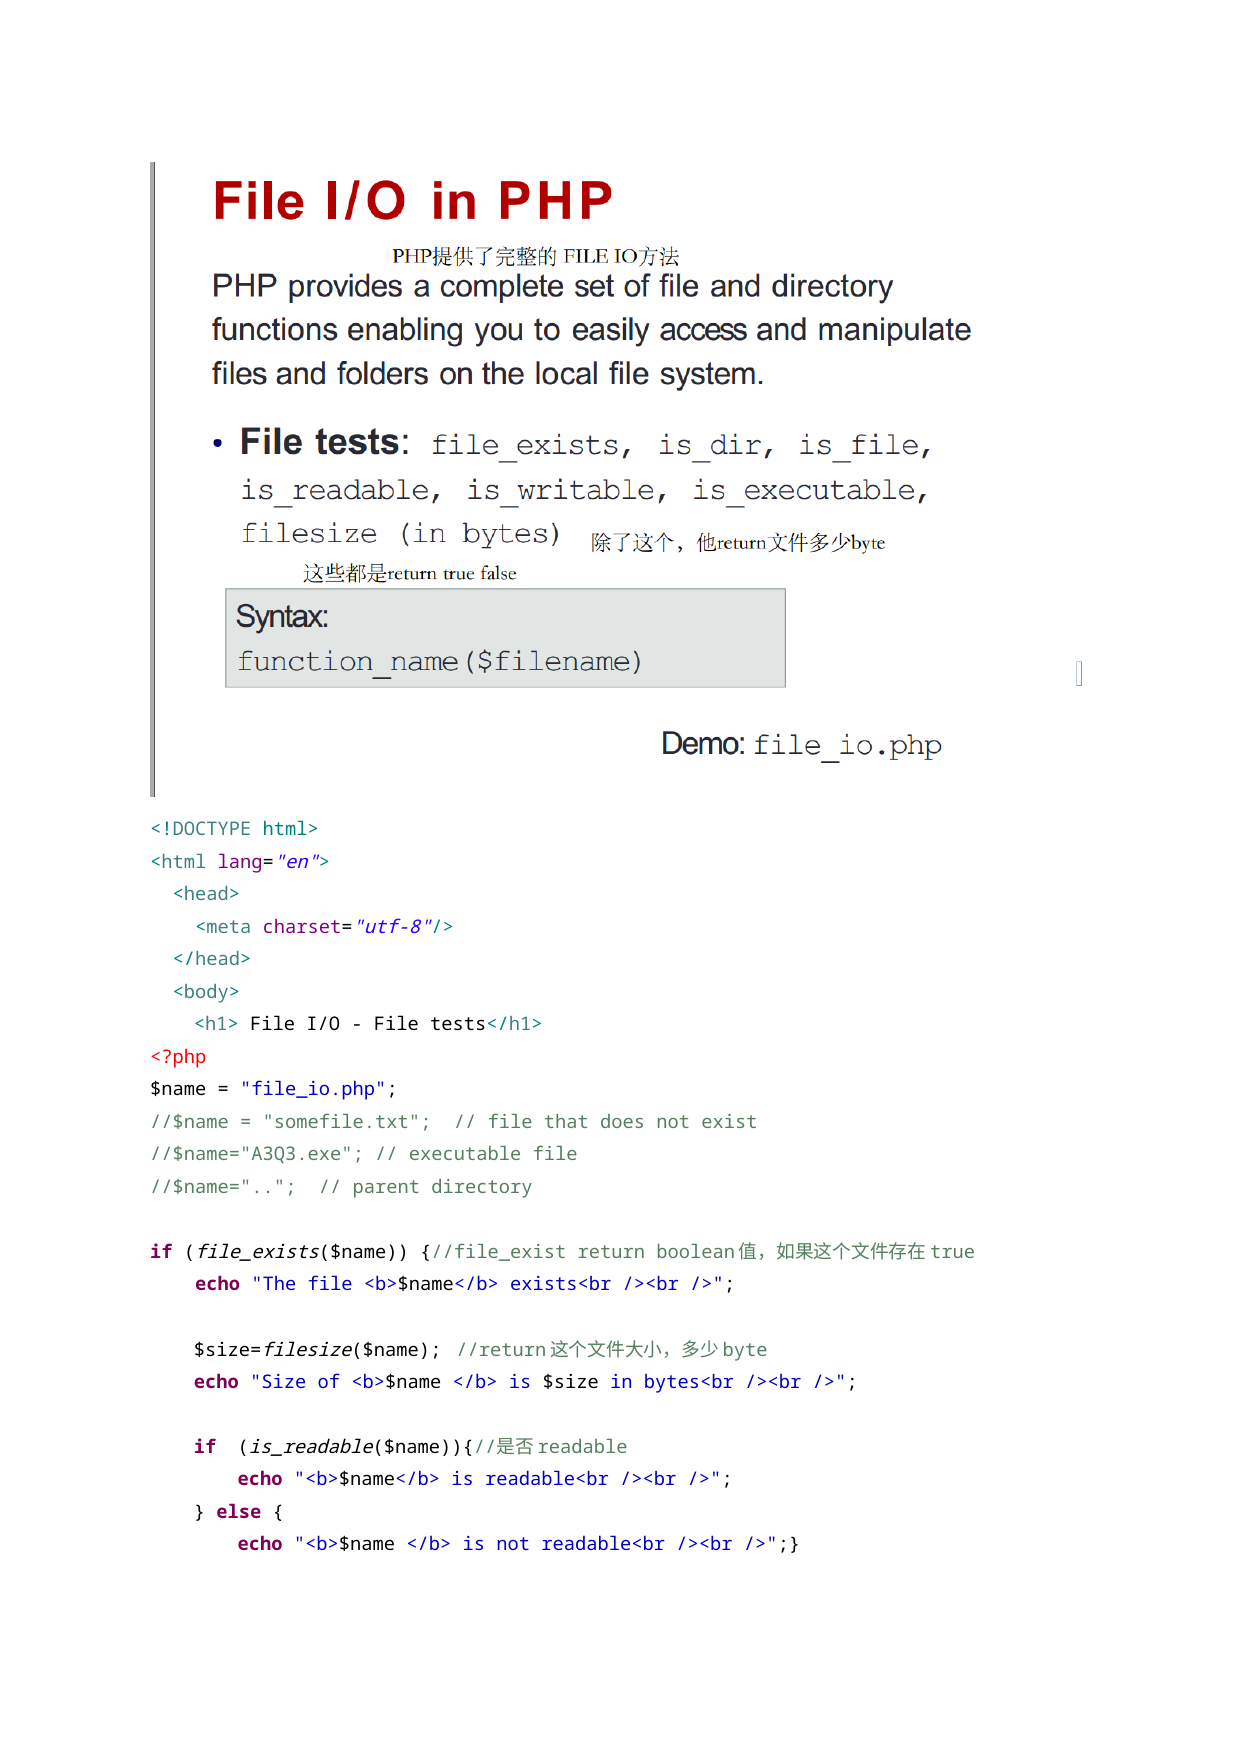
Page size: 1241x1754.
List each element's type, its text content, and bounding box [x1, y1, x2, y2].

text //$name=".."; // parent directory [150, 1169, 1090, 1202]
text <?php [150, 1039, 1090, 1072]
text <!DOCTYPE html> [150, 812, 1090, 844]
text $name = "file_io.php"; [150, 1072, 1090, 1104]
text if (file_exists($name)) {//file_exist return boolean值，如果这个文件存在true [150, 1234, 1090, 1267]
text } else { [150, 1494, 1090, 1527]
text <meta charset="utf-8"/> [150, 909, 1090, 942]
text echo "<b>$name </b> is not readable<br /><br />";} [150, 1527, 1090, 1559]
text <body> [150, 974, 1090, 1007]
text echo "Size of <b>$name </b> is $size in bytes<br /><br />"; [150, 1364, 1090, 1397]
text <h1> File I/O - File tests</h1> [150, 1007, 1090, 1039]
text </head> [150, 942, 1090, 974]
text //$name="A3Q3.exe"; // executable file [150, 1137, 1090, 1169]
text echo "<b>$name</b> is readable<br /><br />"; [150, 1462, 1090, 1494]
text <html lang="en"> [150, 844, 1090, 877]
text echo "The file <b>$name</b> exists<br /><br />"; [150, 1267, 1090, 1299]
picture [150, 162, 1091, 797]
text if (is_readable($name)){//是否readable [150, 1429, 1090, 1462]
text //$name = "somefile.txt"; // file that does not exist [150, 1104, 1090, 1137]
text <head> [150, 877, 1090, 909]
text $size=filesize($name); //return这个文件大小，多少byte [150, 1332, 1090, 1364]
